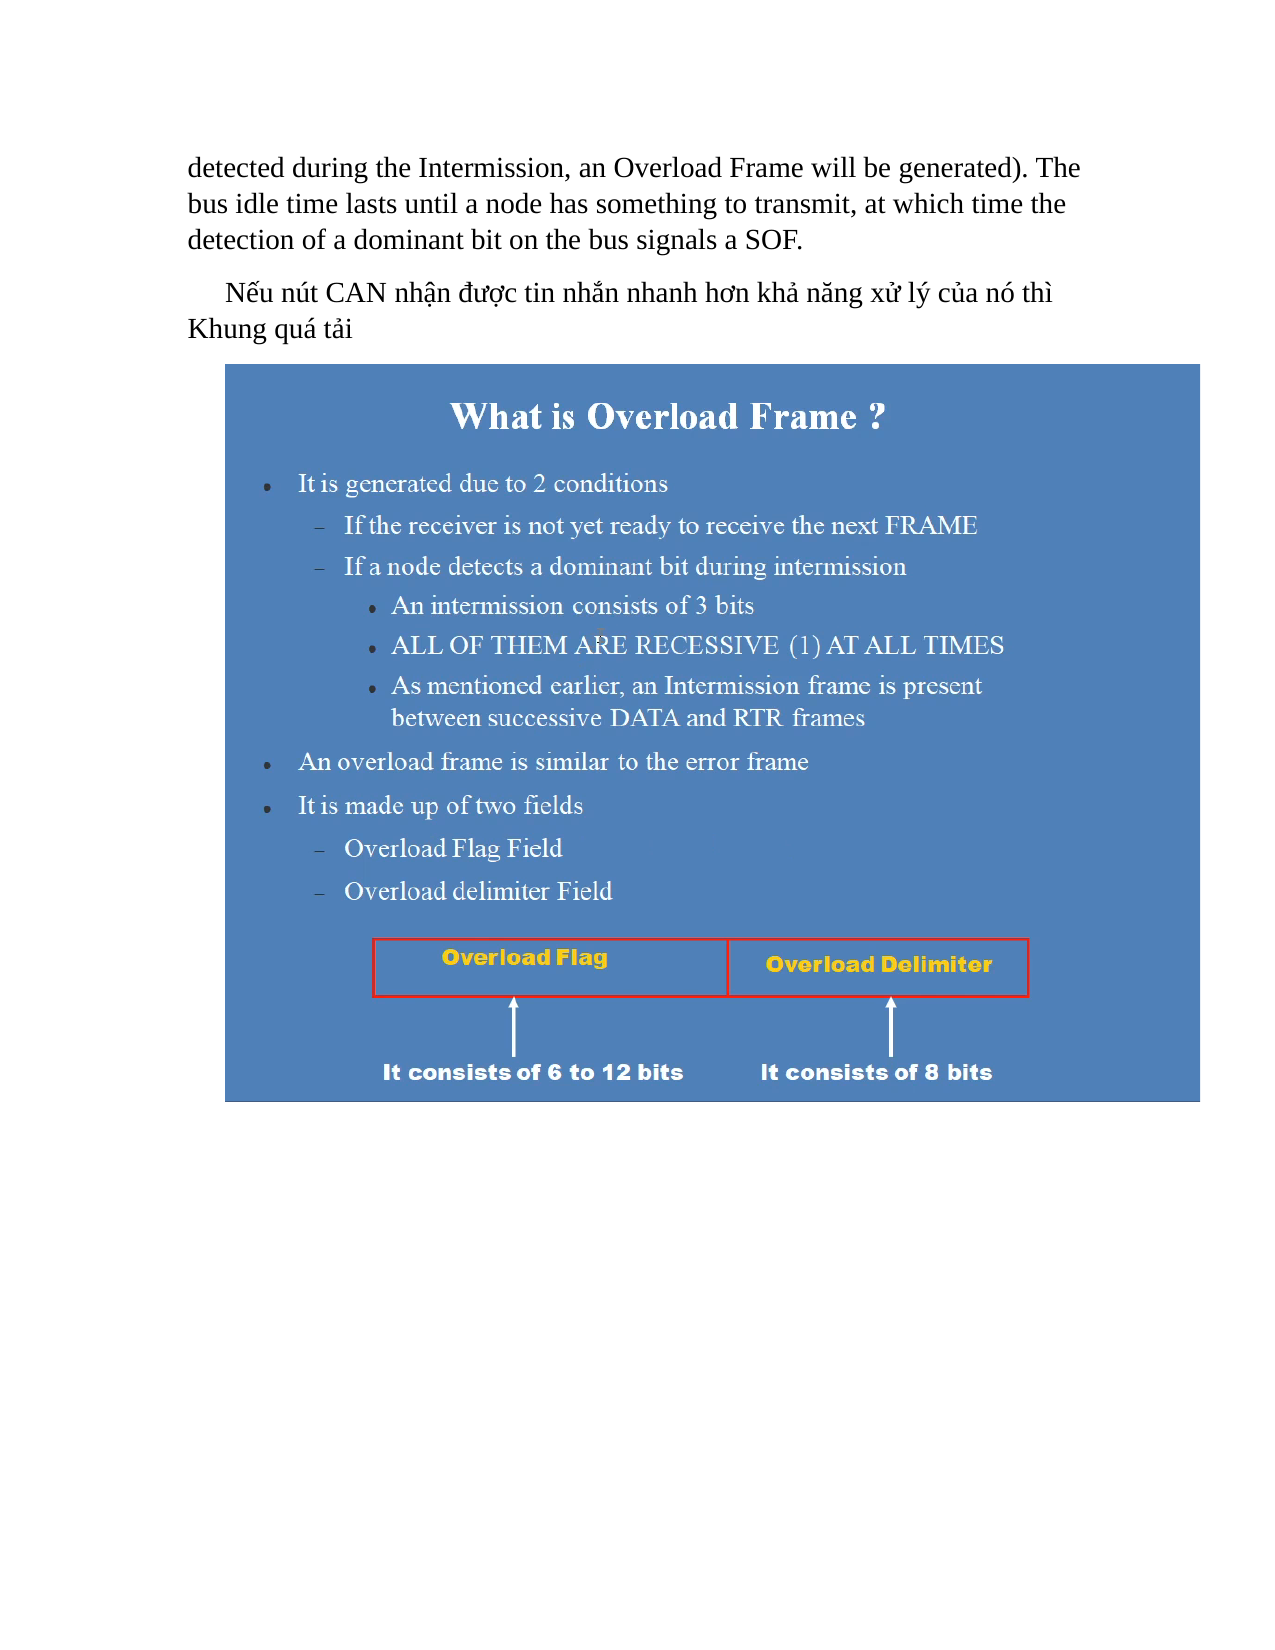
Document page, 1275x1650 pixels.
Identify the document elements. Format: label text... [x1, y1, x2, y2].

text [187, 150, 1125, 256]
picture [225, 364, 1200, 1102]
text Nếu nút CAN nhận được tin nhắn nhanh hơn khả năng xử lý của nó thì Khung quá tải [187, 275, 1125, 345]
